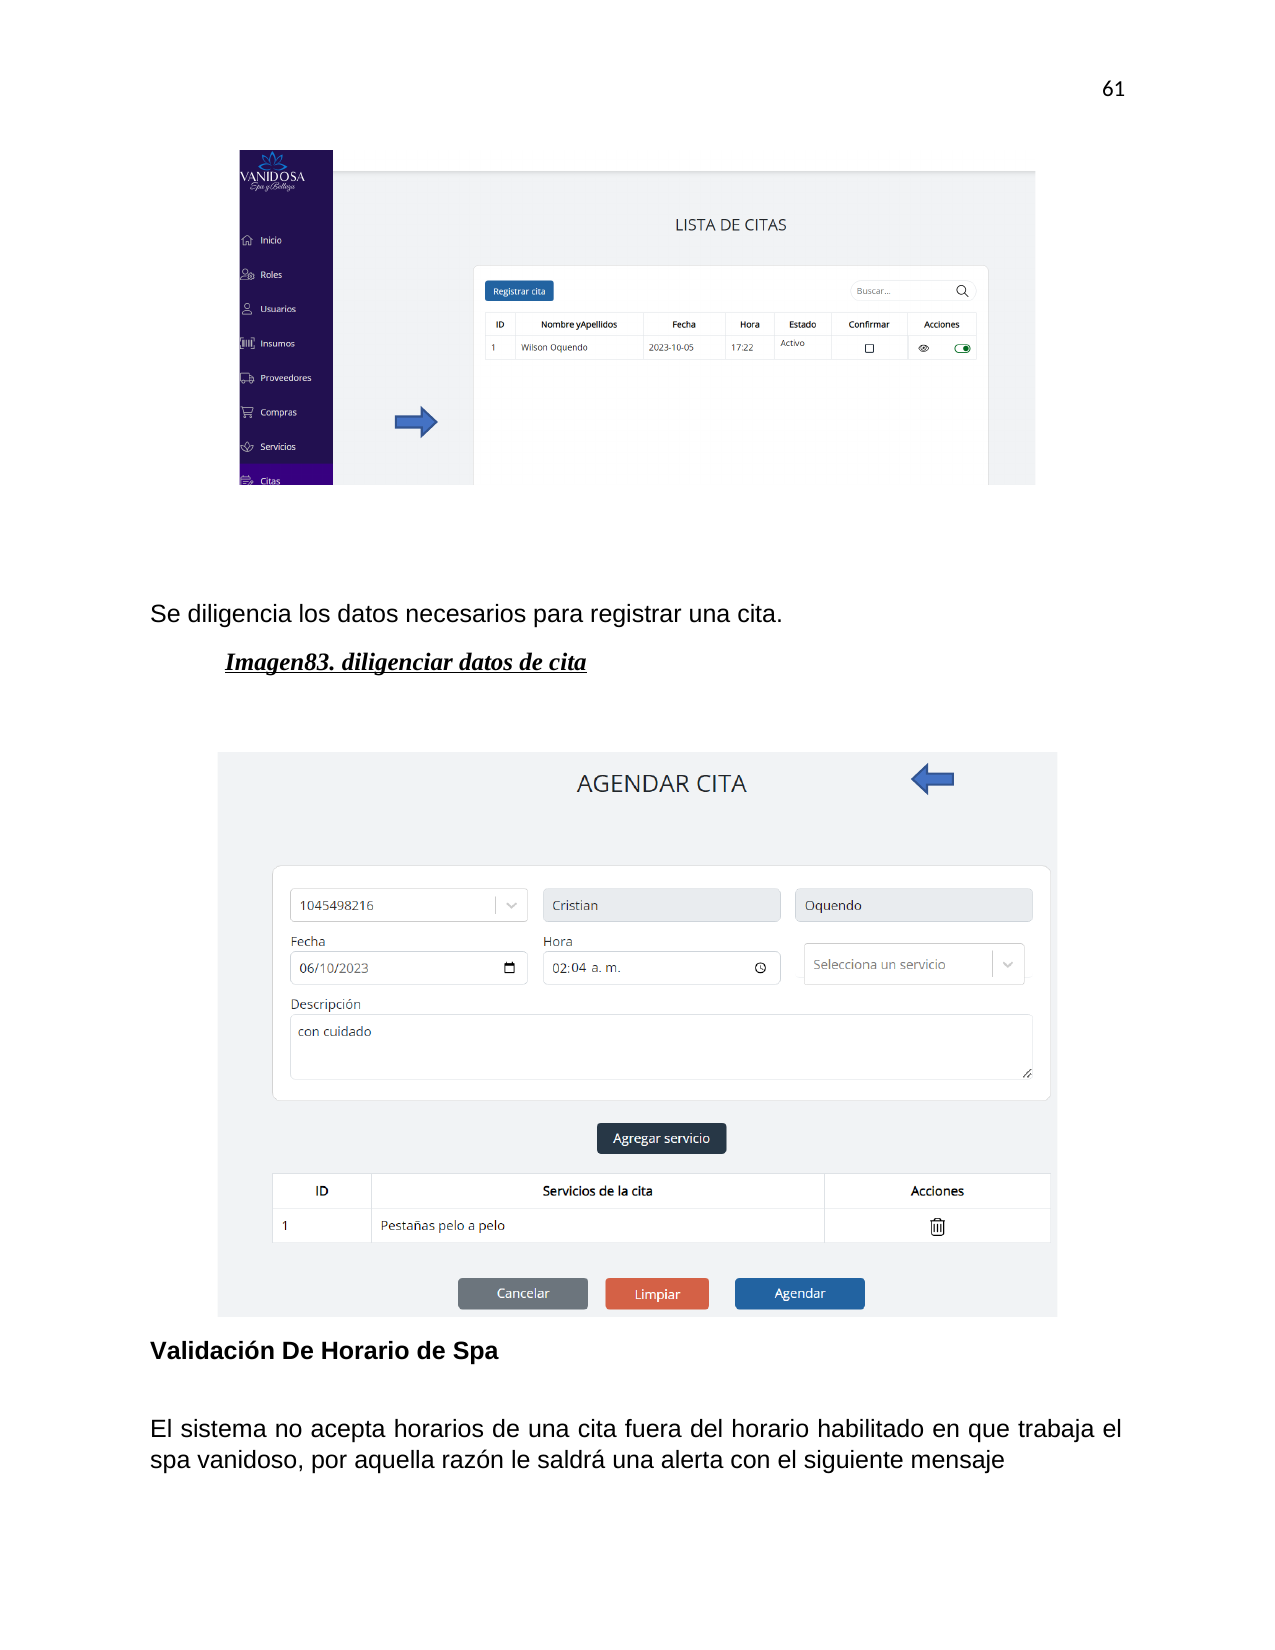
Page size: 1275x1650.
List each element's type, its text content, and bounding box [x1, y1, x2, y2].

subtitle Validación De Horario de Spa [150, 1336, 1125, 1364]
picture [217, 752, 1058, 1317]
text Se diligencia los datos necesarios para registrar una cita. [150, 599, 1125, 628]
picture [239, 150, 1036, 485]
text Imagen83. diligenciar datos de cita [150, 647, 1125, 676]
text El sistema no acepta horarios de una cita fuera del horario habilitado en que trabaja el spa vanidoso, por aquella razón le saldrá una alerta con el siguiente mensaje [150, 1414, 1125, 1474]
